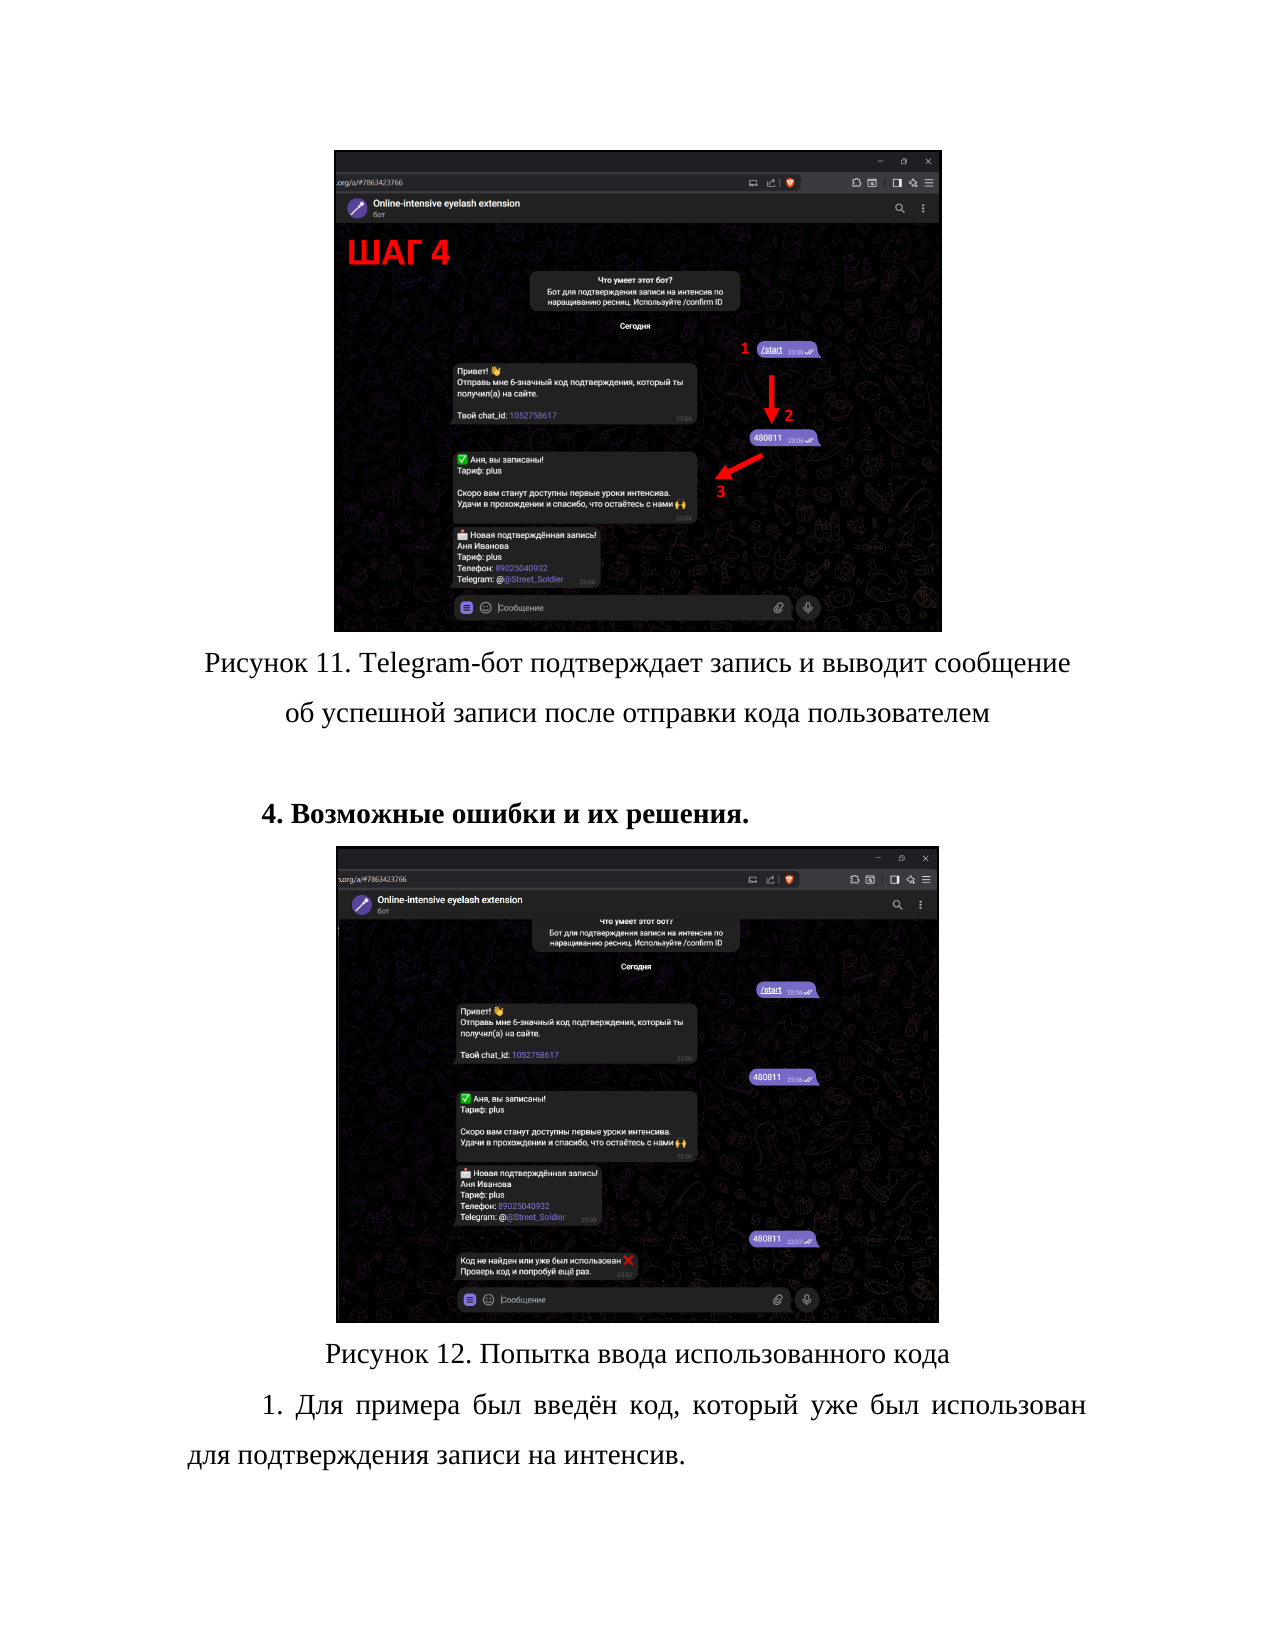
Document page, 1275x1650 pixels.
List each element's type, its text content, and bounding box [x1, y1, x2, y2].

subtitle 4. Возможные ошибки и их решения. [187, 796, 1087, 830]
text Рисунок 12. Попытка ввода использованного кода [187, 1336, 1087, 1370]
text 1. Для примера был введён код, который уже был использован для подтверждения записи на интенсив. [187, 1387, 1087, 1471]
text Рисунок 11. Telegram-бот подтверждает запись и выводит сообщение об успешной записи после отправки кода пользователем [187, 645, 1087, 729]
picture [338, 849, 937, 1321]
picture [336, 152, 939, 630]
